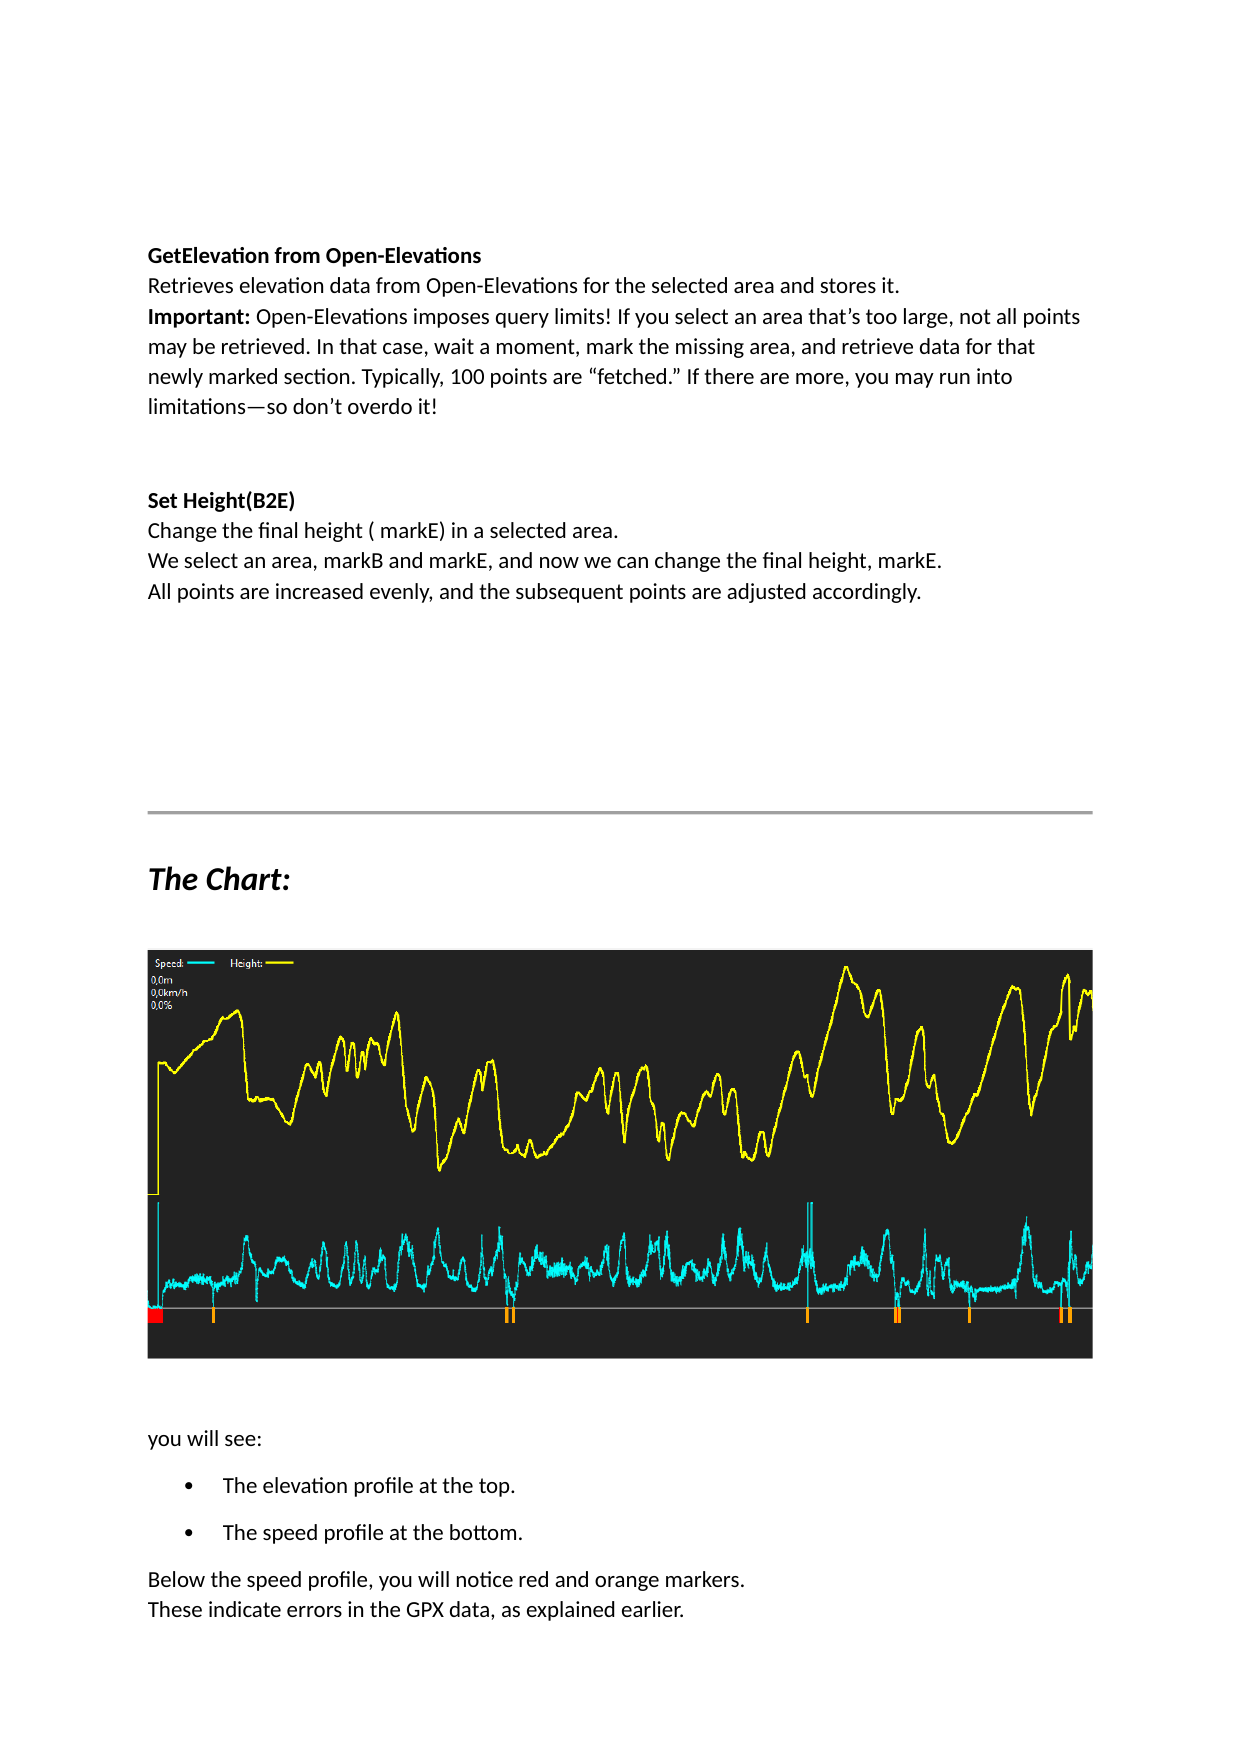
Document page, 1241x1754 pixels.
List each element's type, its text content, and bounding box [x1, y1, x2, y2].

list The elevation profile at the top. [185, 1471, 1093, 1499]
text you will see: [148, 1424, 1093, 1452]
list The speed profile at the bottom. [185, 1518, 1093, 1546]
text Set Height(B2E) Change the final height ( markE) in a selected area. We select an area, markB and markE, and now we can change the final height, markE. All points are increased evenly, and the subsequent points are adjusted accordingly. [148, 486, 1093, 605]
picture [147, 948, 1093, 1359]
text GetElevation from Open-Elevations Retrieves elevation data from Open-Elevations for the selected area and stores it. Important: Open-Elevations imposes query limits! If you select an area that’s too large, not all points may be retrieved. In that case, wait a moment, mark the missing area, and retrieve data for that newly marked section. Typically, 100 points are “fetched.” If there are more, you may run into limitations—so don’t overdo it! [148, 241, 1093, 420]
text The Chart: [148, 858, 1093, 899]
text Below the speed profile, you will notice red and orange markers. These indicate errors in the GPX data, as explained earlier. [148, 1565, 1093, 1623]
